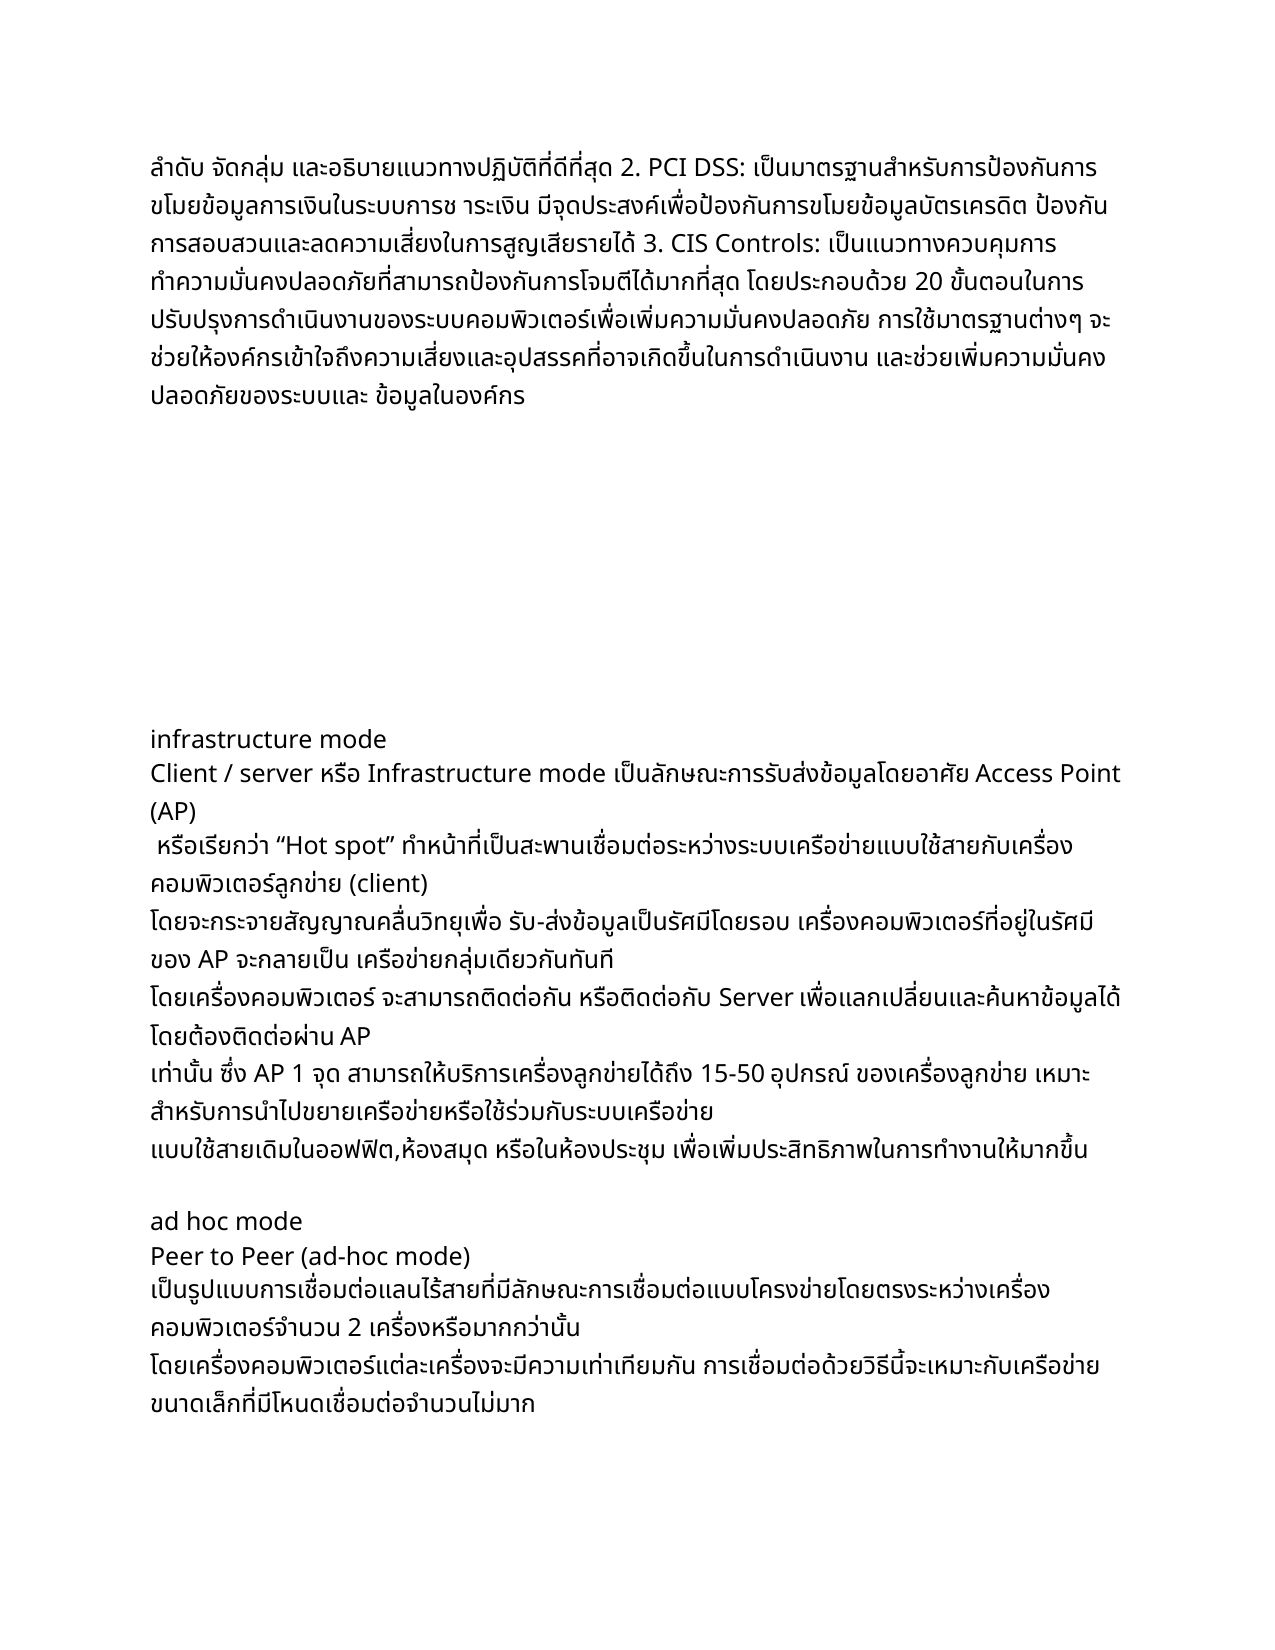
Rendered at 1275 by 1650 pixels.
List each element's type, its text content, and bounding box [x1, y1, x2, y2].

text เป็นรูปแบบการเชื่อมต่อแลนไร้สายที่มีลักษณะการเชื่อมต่อแบบโครงข่ายโดยตรงระหว่างเครื่องคอมพิวเตอร์จำนวน 2 เครื่องหรือมากกว่านั้น [150, 1272, 1125, 1348]
text หรือเรียกว่า “Hot spot” ทำหน้าที่เป็นสะพานเชื่อมต่อระหว่างระบบเครือข่ายแบบใช้สายกับเครื่องคอมพิวเตอร์ลูกข่าย (client) [150, 828, 1125, 904]
text เท่านั้น ซึ่ง AP 1 จุด สามารถให้บริการเครื่องลูกข่ายได้ถึง 15-50อุปกรณ์ ของเครื่องลูกข่าย เหมาะสำหรับการนำไปขยายเครือข่ายหรือใช้ร่วมกับระบบเครือข่าย [150, 1056, 1125, 1132]
text แบบใช้สายเดิมในออฟฟิต,ห้องสมุด หรือในห้องประชุม เพื่อเพิ่มประสิทธิภาพในการทำงานให้มากขึ้น [150, 1132, 1125, 1170]
text ad hoc mode [150, 1204, 1125, 1238]
text Client / server หรือ Infrastructure mode เป็นลักษณะการรับส่งข้อมูลโดยอาศัยAccess Point (AP) [150, 756, 1125, 828]
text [150, 150, 1125, 415]
text infrastructure mode [150, 722, 1125, 756]
text โดยเครื่องคอมพิวเตอร์แต่ละเครื่องจะมีความเท่าเทียมกัน การเชื่อมต่อด้วยวิธีนี้จะเหมาะกับเครือข่ายขนาดเล็กที่มีโหนดเชื่อมต่อจำนวนไม่มาก [150, 1348, 1125, 1424]
text โดยเครื่องคอมพิวเตอร์ จะสามารถติดต่อกัน หรือติดต่อกับ Serverเพื่อแลกเปลี่ยนและค้นหาข้อมูลได้ โดยต้องติดต่อผ่านAP [150, 980, 1125, 1056]
text Peer to Peer (ad-hoc mode) [150, 1238, 1125, 1272]
text โดยจะกระจายสัญญาณคลื่นวิทยุเพื่อ รับ-ส่งข้อมูลเป็นรัศมีโดยรอบ เครื่องคอมพิวเตอร์ที่อยู่ในรัศมีของ AP จะกลายเป็น เครือข่ายกลุ่มเดียวกันทันที [150, 904, 1125, 980]
